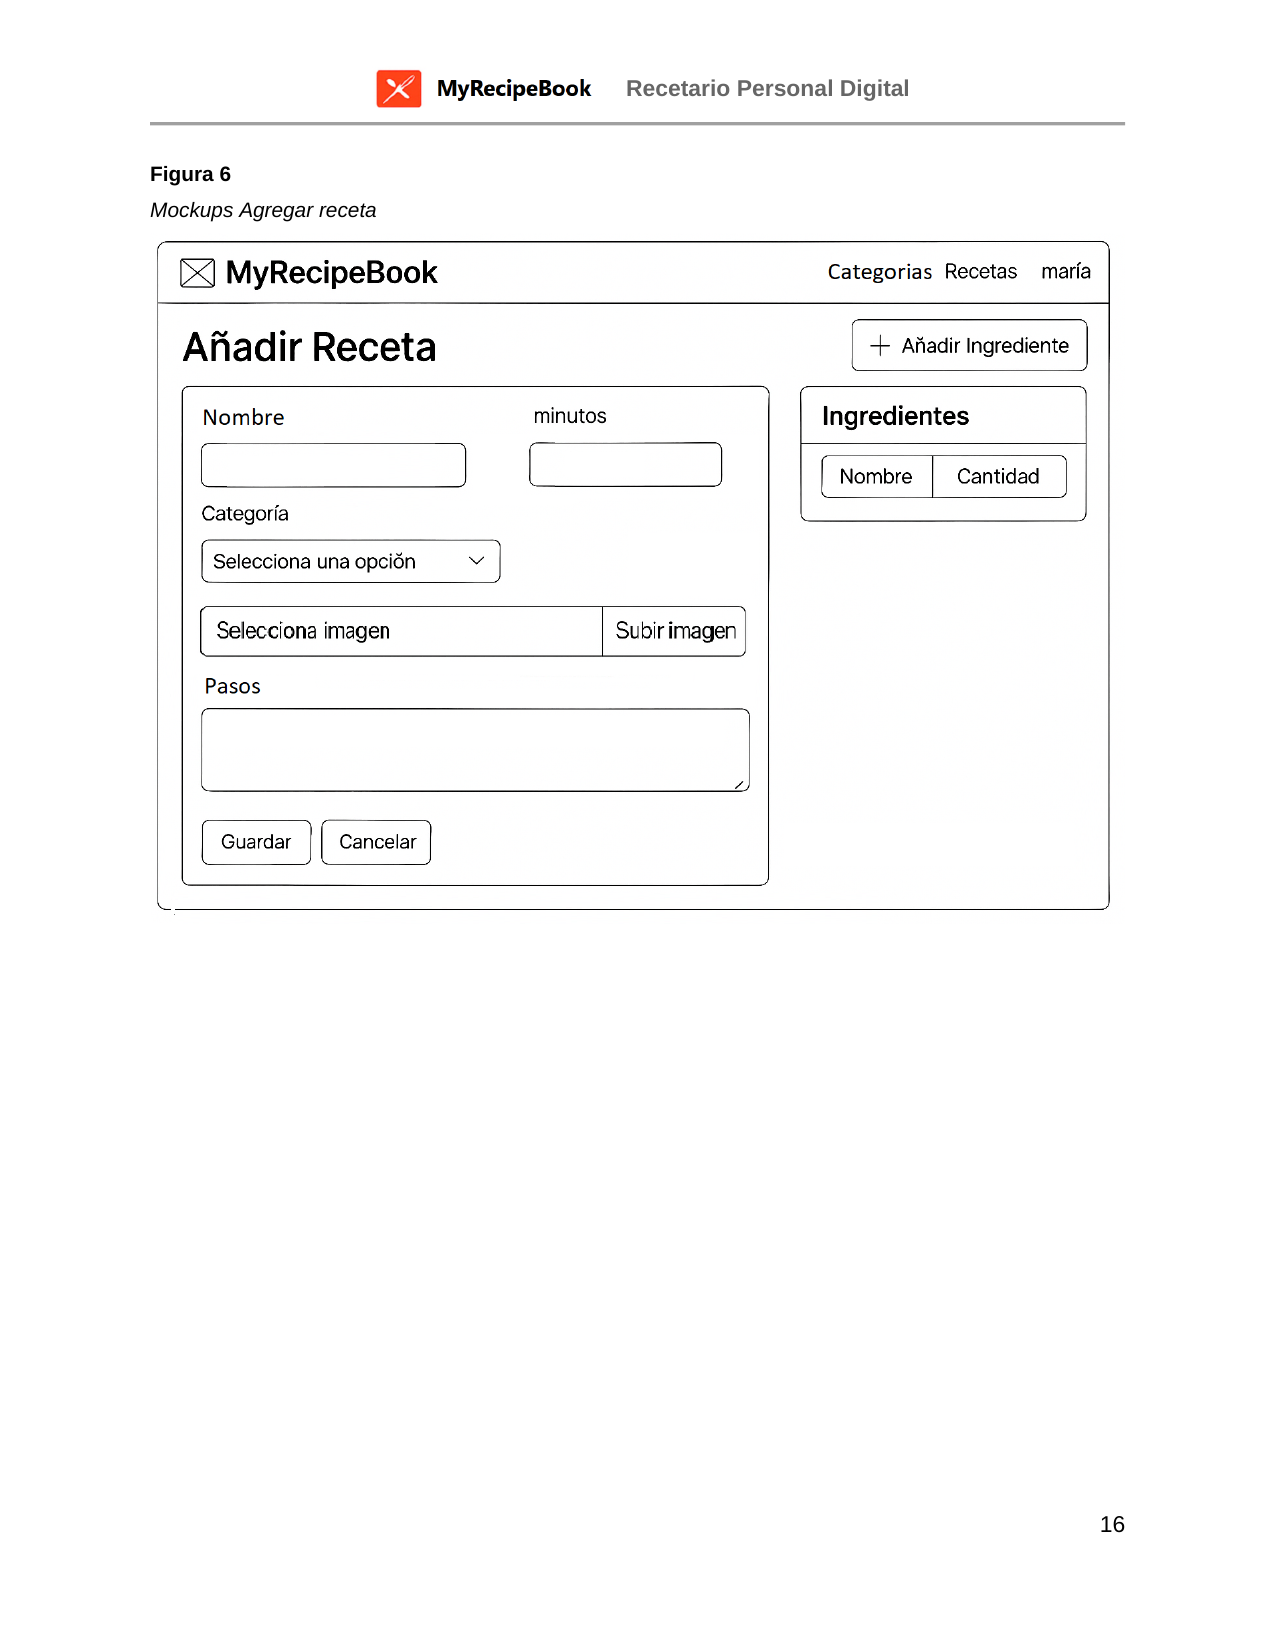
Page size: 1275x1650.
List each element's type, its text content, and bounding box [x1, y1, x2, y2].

subtitle Mockups Agregar receta [150, 198, 1125, 222]
picture [150, 233, 1125, 924]
picture [368, 65, 604, 108]
subtitle Figura 6 [150, 162, 1125, 186]
